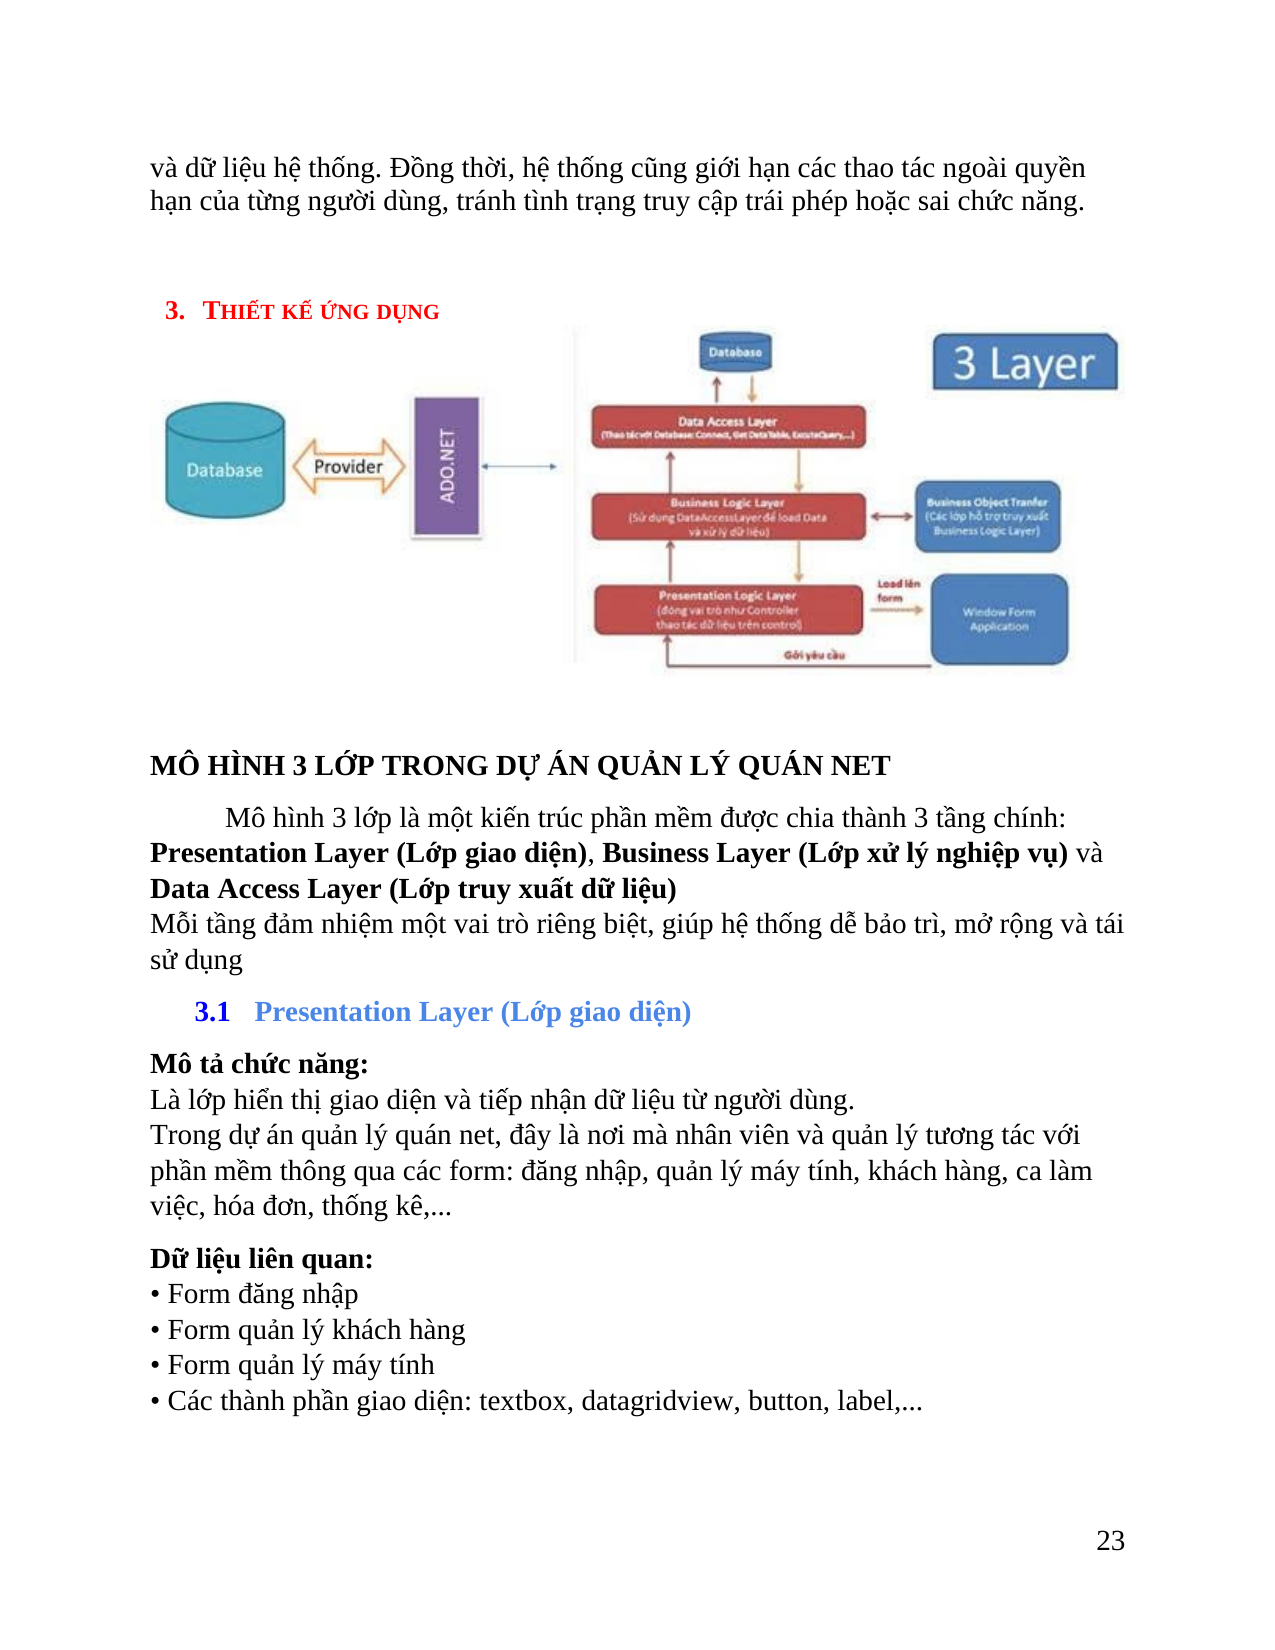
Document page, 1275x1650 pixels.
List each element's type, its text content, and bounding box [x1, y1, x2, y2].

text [150, 150, 1125, 217]
picture [150, 325, 1125, 677]
subtitle Thiết kế ứng dụng [165, 294, 1125, 325]
list Presentation Layer (Lớp giao diện) [194, 994, 1125, 1028]
text Mô tả chức năng: Là lớp hiển thị giao diện và tiếp nhận dữ liệu từ người dùng. Trong dự án quản lý quán net, đây là nơi mà nhân viên và quản lý tương tác với phần mềm thông qua các form: đăng nhập, quản lý máy tính, khách hàng, ca làm việc, hóa đơn, thống kê,... [150, 1046, 1125, 1222]
text Dữ liệu liên quan: • Form đăng nhập • Form quản lý khách hàng • Form quản lý máy tính • Các thành phần giao diện: textbox, datagridview, button, label,... [150, 1241, 1125, 1416]
text Mô hình 3 lớp là một kiến trúc phần mềm được chia thành 3 tầng chính: Presentation Layer (Lớp giao diện), Business Layer (Lớp xử lý nghiệp vụ) và Data Access Layer (Lớp truy xuất dữ liệu) Mỗi tầng đảm nhiệm một vai trò riêng biệt, giúp hệ thống dễ bảo trì, mở rộng và tái sử dụng [150, 800, 1125, 976]
text MÔ HÌNH 3 LỚP TRONG DỰ ÁN QUẢN LÝ QUÁN NET [150, 748, 1125, 781]
